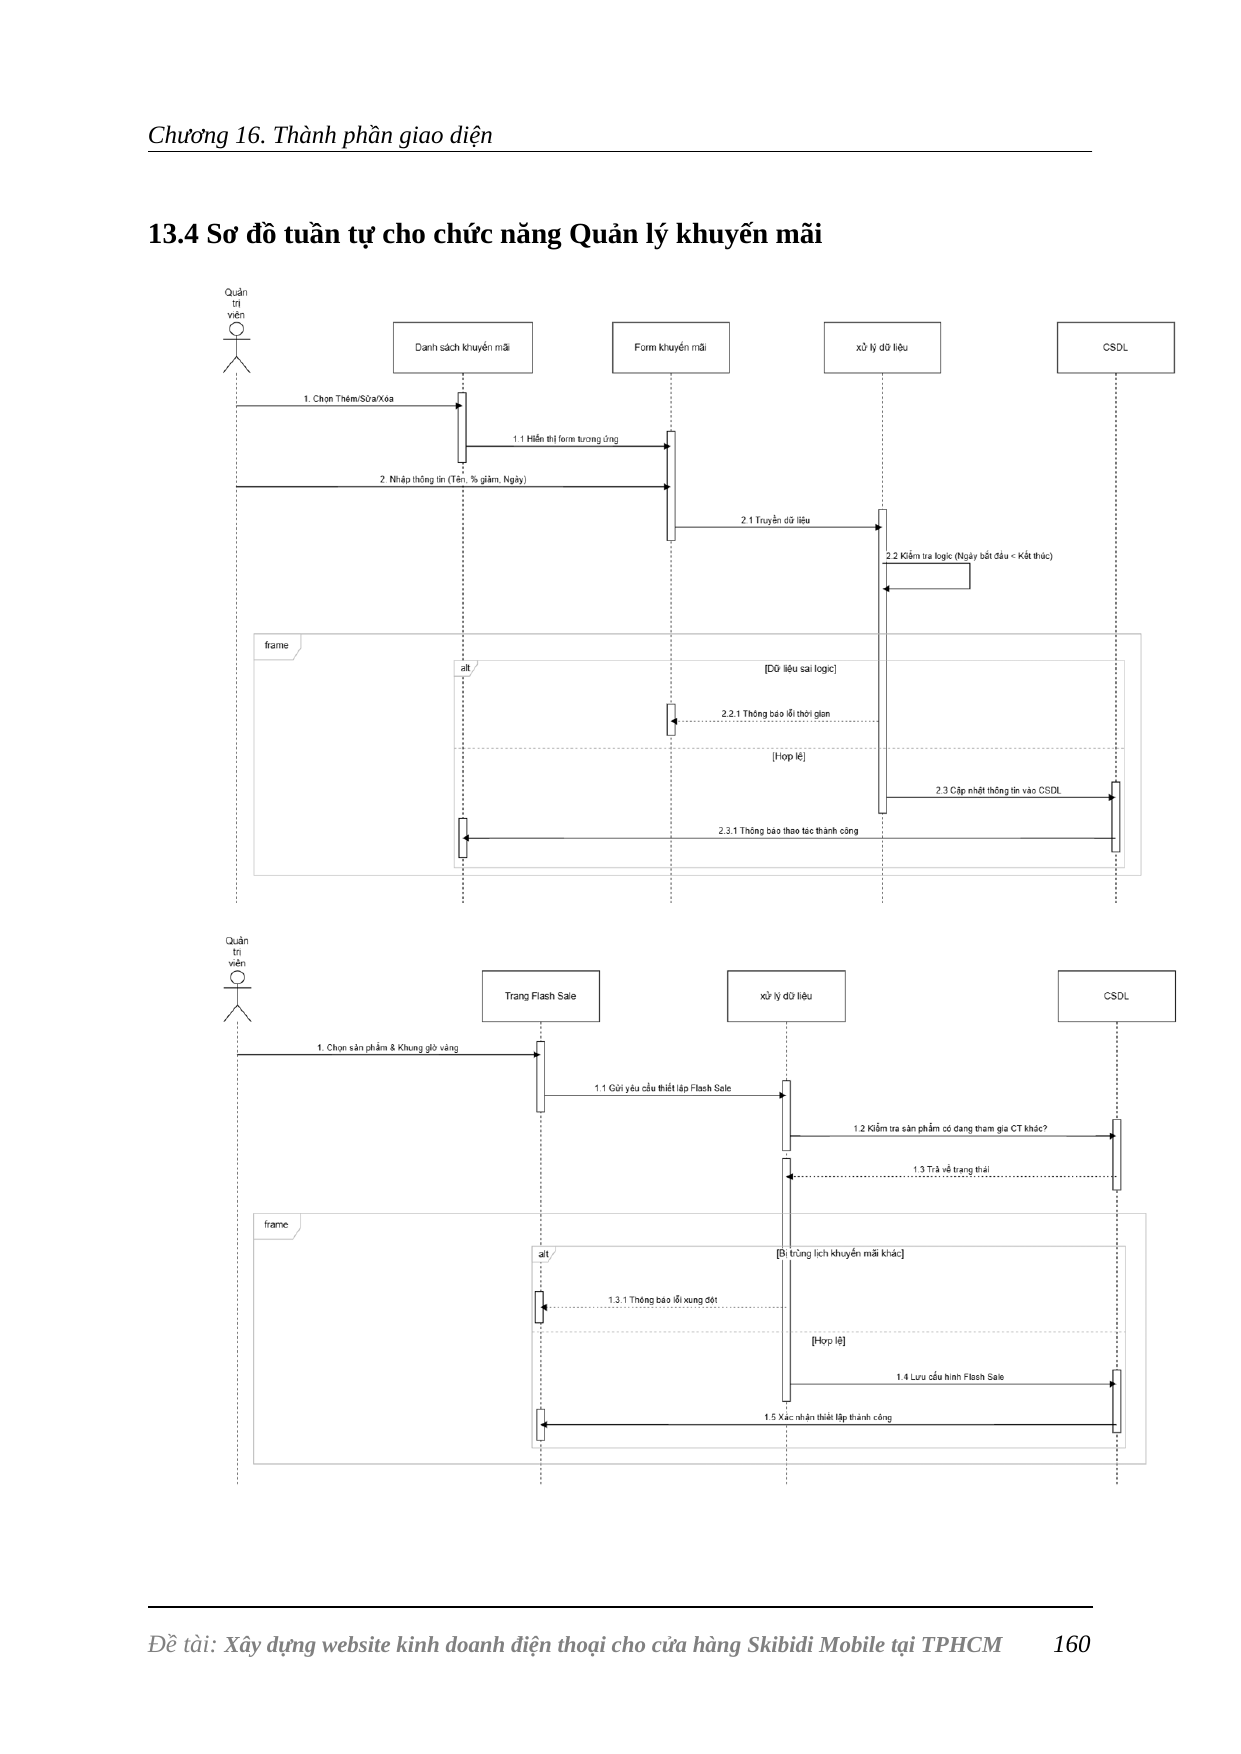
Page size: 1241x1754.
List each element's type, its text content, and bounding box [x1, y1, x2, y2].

picture [206, 924, 1181, 1486]
picture [206, 277, 1182, 903]
subtitle Sơ đồ tuần tự cho chức năng Quản lý khuyến mãi [148, 207, 1092, 253]
